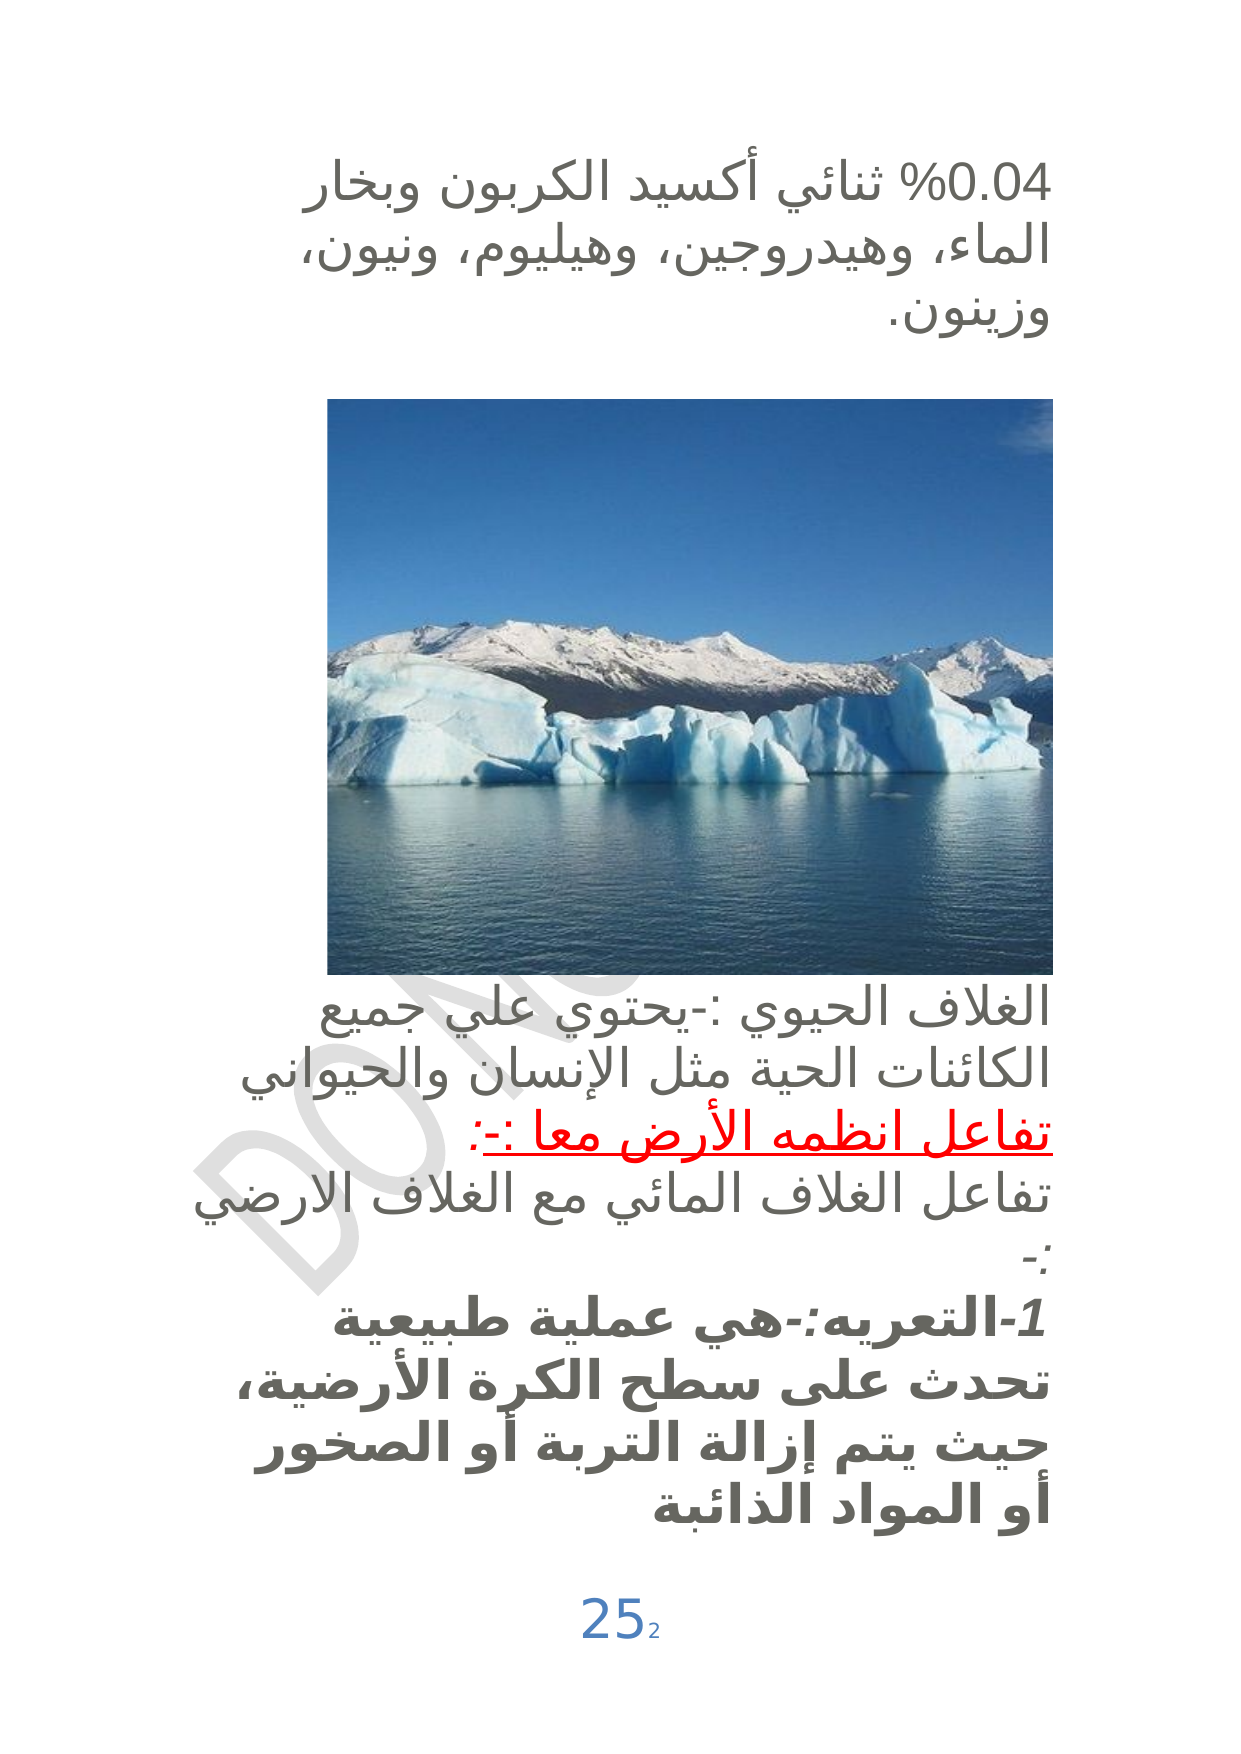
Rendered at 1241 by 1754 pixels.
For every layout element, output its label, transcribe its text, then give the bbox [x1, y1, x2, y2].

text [187, 150, 1053, 337]
text تفاعل انظمه الأرض معا :-: [187, 1099, 1053, 1161]
picture [327, 399, 1053, 975]
text 1-التعريه:-هي عملية طبيعية تحدث على سطح الكرة الأرضية، حيث يتم إزالة التربة أو الصخور أو المواد الذائبة [187, 1286, 1053, 1535]
text تفاعل الغلاف المائي مع الغلاف الارضي :- [187, 1161, 1053, 1286]
